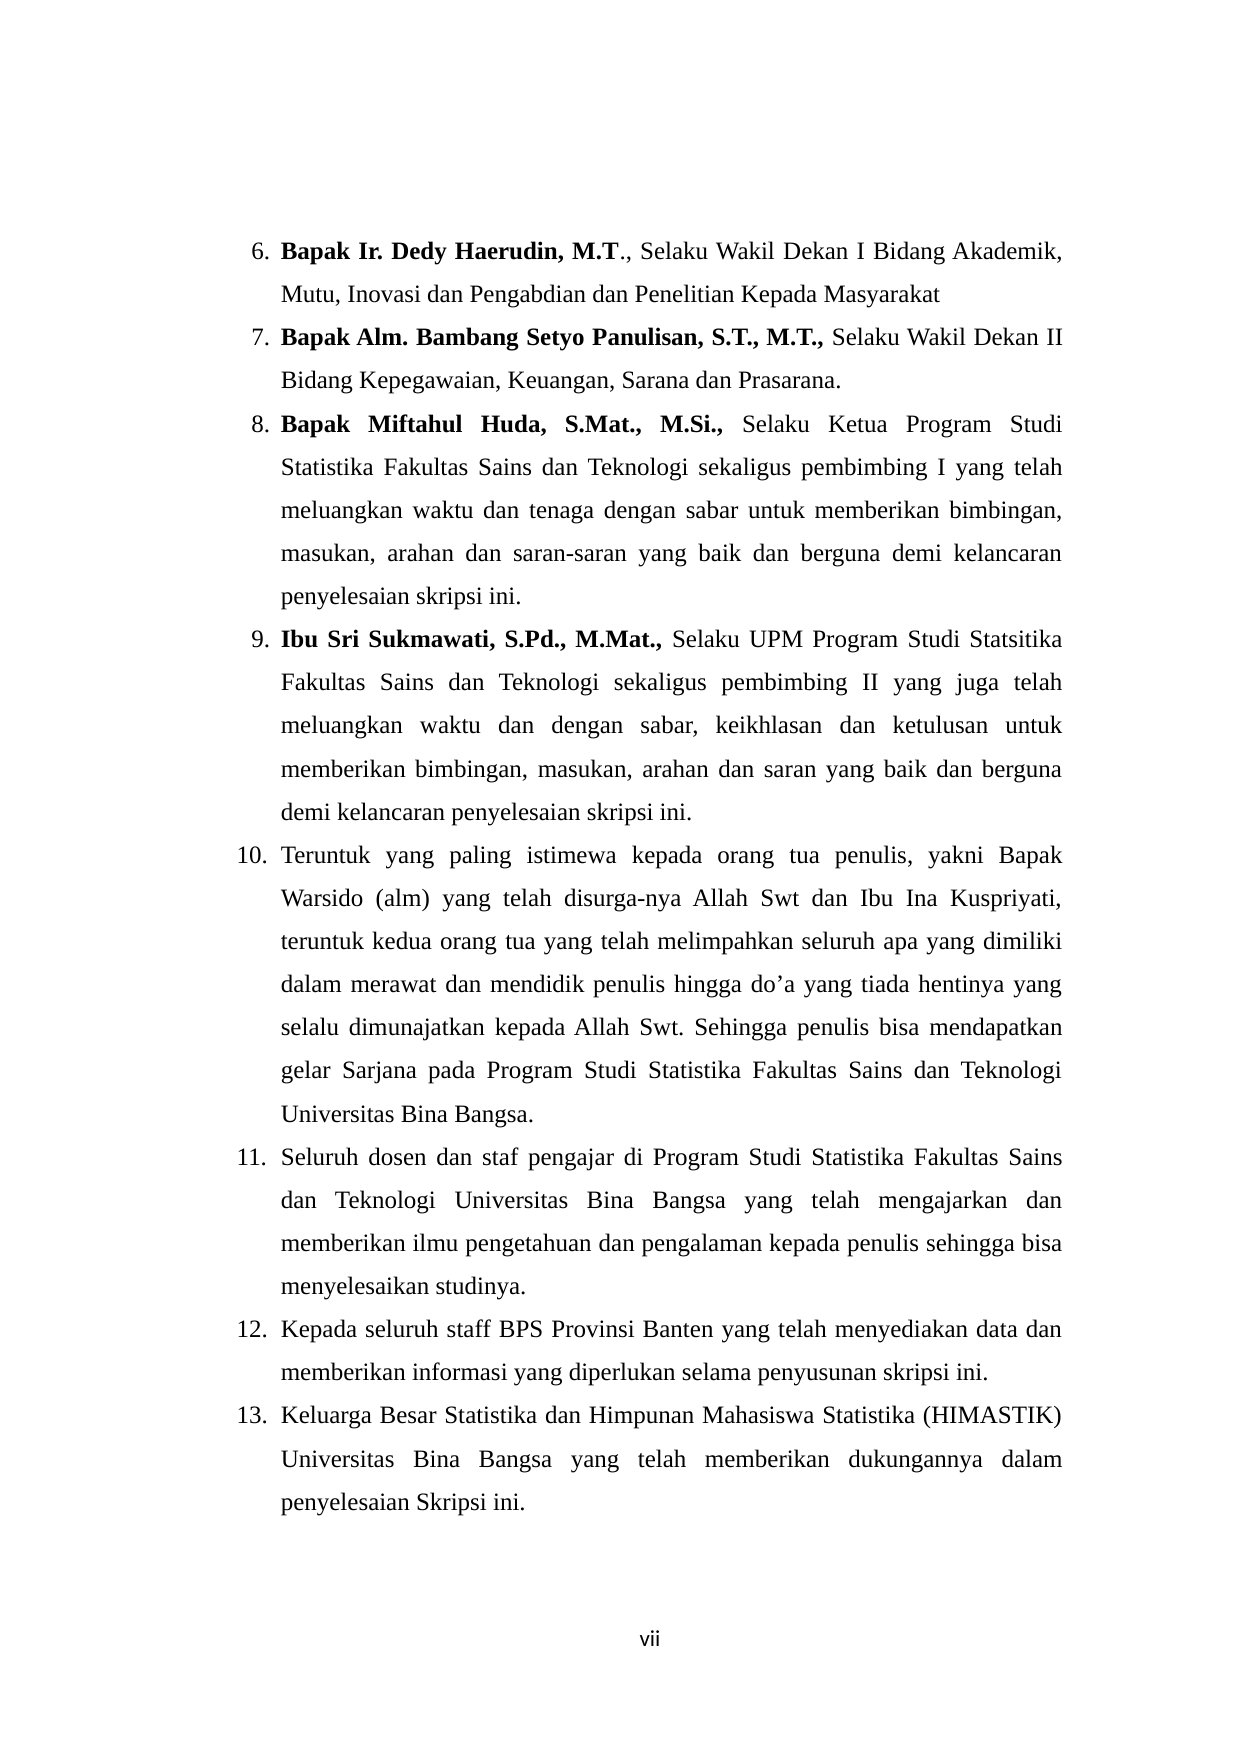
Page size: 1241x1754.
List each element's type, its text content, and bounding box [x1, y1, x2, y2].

list Bapak Ir. Dedy Haerudin, M.T., Selaku Wakil Dekan I Bidang Akademik, Mutu, Inovasi dan Pengabdian dan Penelitian Kepada Masyarakat [251, 236, 1063, 308]
list Ibu Sri Sukmawati, S.Pd., M.Mat., Selaku UPM Program Studi Statsitika Fakultas Sains dan Teknologi sekaligus pembimbing II yang juga telah meluangkan waktu dan dengan sabar, keikhlasan dan ketulusan untuk memberikan bimbingan, masukan, arahan dan saran yang baik dan berguna demi kelancaran penyelesaian skripsi ini. [251, 624, 1063, 826]
list Keluarga Besar Statistika dan Himpunan Mahasiswa Statistika (HIMASTIK) Universitas Bina Bangsa yang telah memberikan dukungannya dalam penyelesaian Skripsi ini. [236, 1401, 1063, 1516]
list Kepada seluruh staff BPS Provinsi Banten yang telah menyediakan data dan memberikan informasi yang diperlukan selama penyusunan skripsi ini. [236, 1314, 1063, 1386]
list Bapak Miftahul Huda, S.Mat., M.Si., Selaku Ketua Program Studi Statistika Fakultas Sains dan Teknologi sekaligus pembimbing I yang telah meluangkan waktu dan tenaga dengan sabar untuk memberikan bimbingan, masukan, arahan dan saran-saran yang baik dan berguna demi kelancaran penyelesaian skripsi ini. [251, 409, 1063, 610]
list Bapak Alm. Bambang Setyo Panulisan, S.T., M.T., Selaku Wakil Dekan II Bidang Kepegawaian, Keuangan, Sarana dan Prasarana. [251, 322, 1063, 394]
list Seluruh dosen dan staf pengajar di Program Studi Statistika Fakultas Sains dan Teknologi Universitas Bina Bangsa yang telah mengajarkan dan memberikan ilmu pengetahuan dan pengalaman kepada penulis sehingga bisa menyelesaikan studinya. [236, 1142, 1063, 1300]
list Teruntuk yang paling istimewa kepada orang tua penulis, yakni Bapak Warsido (alm) yang telah disurga-nya Allah Swt dan Ibu Ina Kuspriyati, teruntuk kedua orang tua yang telah melimpahkan seluruh apa yang dimiliki dalam merawat dan mendidik penulis hingga do’a yang tiada hentinya yang selalu dimunajatkan kepada Allah Swt. Sehingga penulis bisa mendapatkan gelar Sarjana pada Program Studi Statistika Fakultas Sains dan Teknologi Universitas Bina Bangsa. [236, 840, 1063, 1127]
